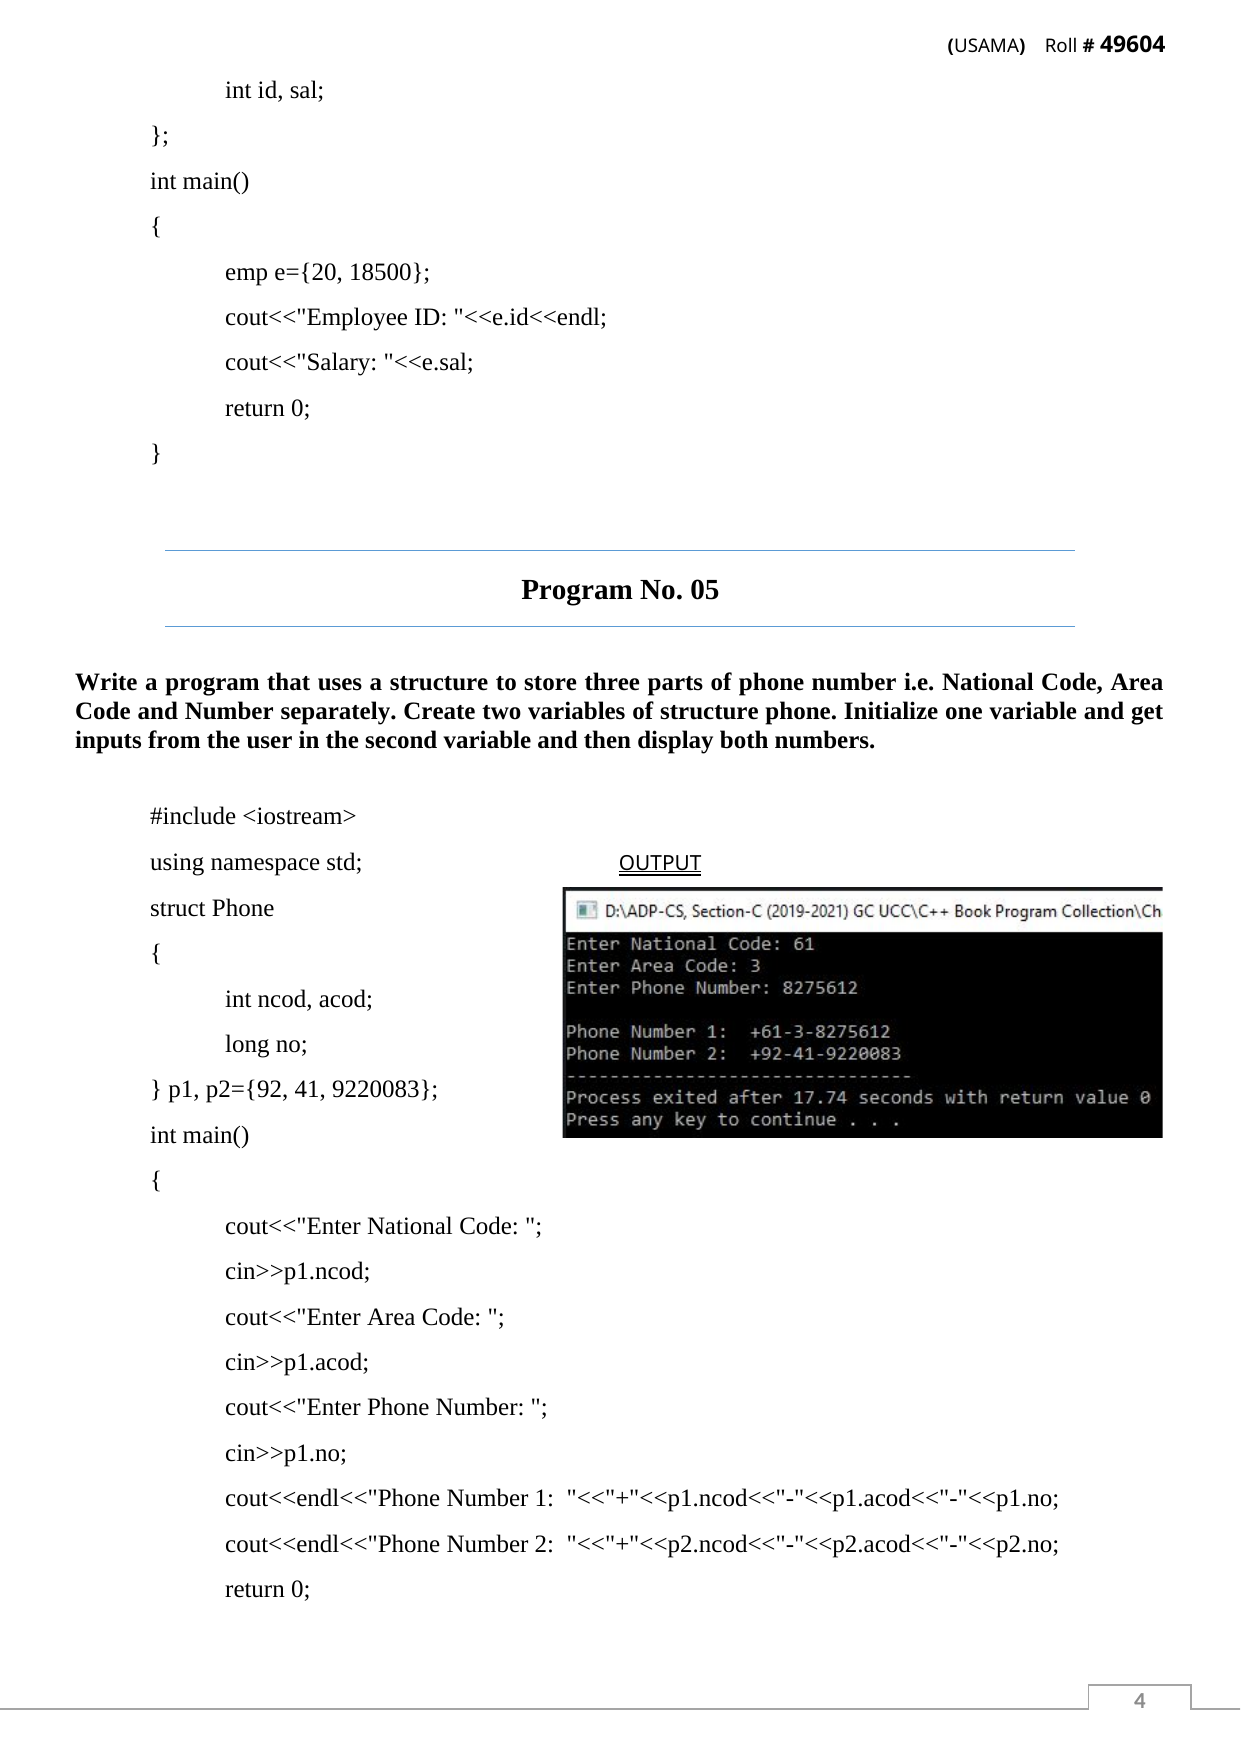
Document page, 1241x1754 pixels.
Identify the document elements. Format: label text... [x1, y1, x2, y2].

text cout<<endl<<"Phone Number 1: "<<"+"<<p1.ncod<<"-"<<p1.acod<<"-"<<p1.no; [150, 1483, 1165, 1512]
text using namespace std; OUTPUT [150, 847, 1165, 876]
text } p1, p2={92, 41, 9220083}; [150, 1074, 562, 1103]
text emp e={20, 18500}; [150, 257, 1165, 285]
text { [150, 211, 1165, 240]
text cout<<"Enter National Code: "; [150, 1211, 1165, 1239]
text { [150, 938, 562, 967]
text { [150, 1165, 1165, 1194]
text int id, sal; [150, 75, 1165, 104]
text cout<<"Enter Area Code: "; [150, 1302, 1165, 1330]
text int ncod, acod; [150, 984, 562, 1012]
text long no; [150, 1029, 562, 1058]
text cout<<"Enter Phone Number: "; [150, 1392, 1165, 1421]
text #include <iostream> [150, 801, 1165, 830]
text cin>>p1.acod; [150, 1347, 1165, 1376]
text return 0; [150, 393, 1165, 422]
text cin>>p1.no; [150, 1438, 1165, 1467]
text cout<<"Employee ID: "<<e.id<<endl; [150, 302, 1165, 331]
text cin>>p1.ncod; [150, 1256, 1165, 1285]
text int main() [150, 1120, 1165, 1149]
text Write a program that uses a structure to store three parts of phone number i.e. National Code, Area Code and Number separately. Create two variables of structure phone. Initialize one variable and get inputs from the user in the second variable and then display both numbers. [75, 667, 1165, 754]
text cout<<"Salary: "<<e.sal; [150, 347, 1165, 376]
text } [150, 438, 1165, 467]
text Program No. 05 [165, 551, 1075, 626]
picture [562, 887, 1163, 1138]
text int main() [150, 166, 1165, 194]
text cout<<endl<<"Phone Number 2: "<<"+"<<p2.ncod<<"-"<<p2.acod<<"-"<<p2.no; [150, 1529, 1165, 1557]
text struct Phone [150, 893, 562, 922]
text return 0; [150, 1574, 1165, 1603]
text }; [150, 120, 1165, 149]
